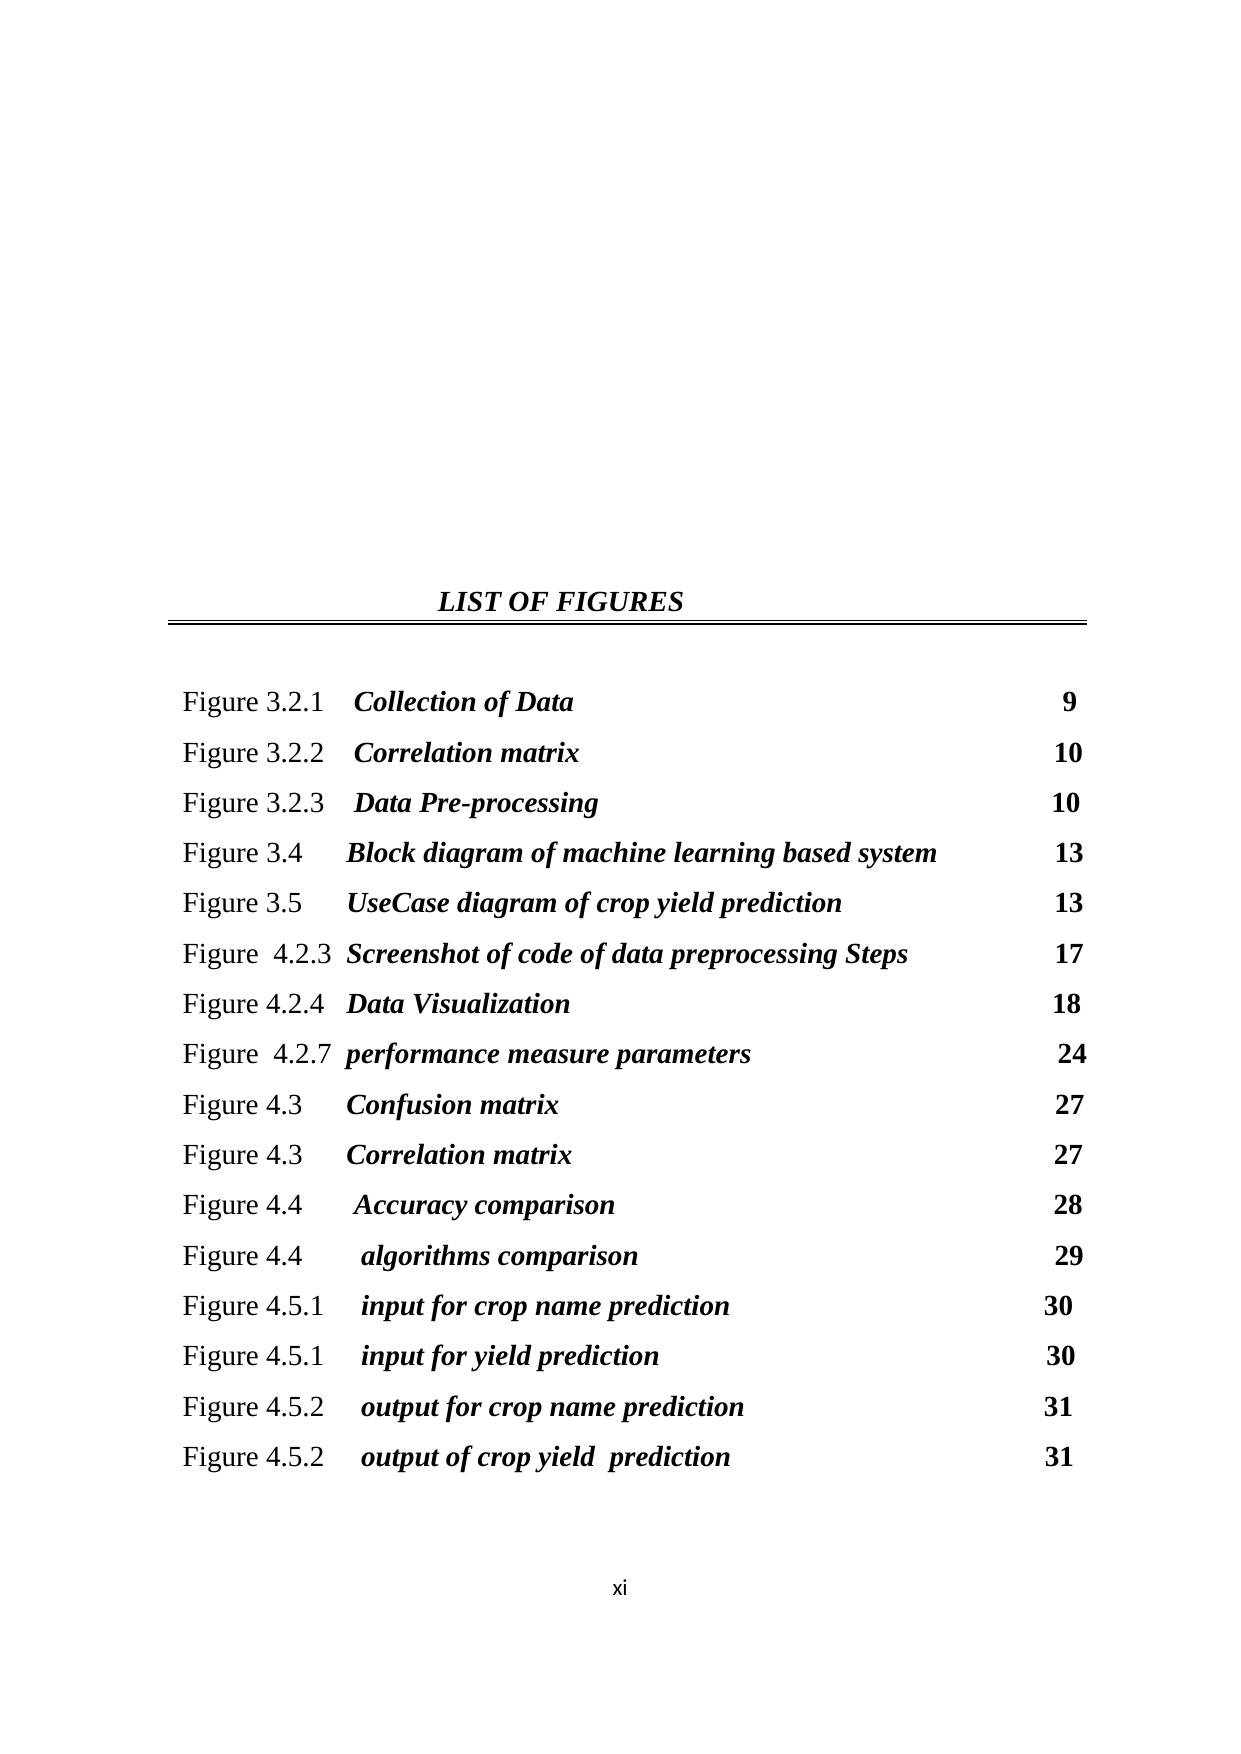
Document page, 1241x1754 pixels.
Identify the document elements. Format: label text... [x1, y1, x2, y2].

text Figure 3.2.2 Correlation matrix 10 [168, 735, 1087, 768]
text Figure 3.2.1 Collection of Data 9 [168, 684, 1087, 718]
text Figure 4.2.7 performance measure parameters 24 [168, 1037, 1087, 1070]
text Figure 4.5.2 output of crop yield prediction 31 [168, 1439, 1087, 1473]
text Figure 4.5.1 input for yield prediction 30 [168, 1338, 1087, 1372]
text Figure 4.4 Accuracy comparison 28 [168, 1187, 1087, 1221]
text Figure 3.4 Block diagram of machine learning based system 13 [168, 835, 1087, 869]
text Figure 4.3 Correlation matrix 27 [168, 1137, 1087, 1171]
text Figure 4.3 Confusion matrix 27 [168, 1087, 1087, 1120]
text Figure 4.4 algorithms comparison 29 [168, 1238, 1087, 1271]
text Figure 4.2.3 Screenshot of code of data preprocessing Steps 17 [168, 936, 1087, 969]
text Figure 3.2.3 Data Pre-processing 10 [168, 785, 1087, 818]
text Figure 4.5.1 input for crop name prediction 30 [168, 1288, 1087, 1322]
text Figure 4.2.4 Data Visualization 18 [168, 986, 1087, 1020]
text Figure 3.5 UseCase diagram of crop yield prediction 13 [168, 886, 1087, 919]
text Figure 4.5.2 output for crop name prediction 31 [168, 1389, 1087, 1422]
text LIST OF FIGURES [168, 584, 1087, 620]
